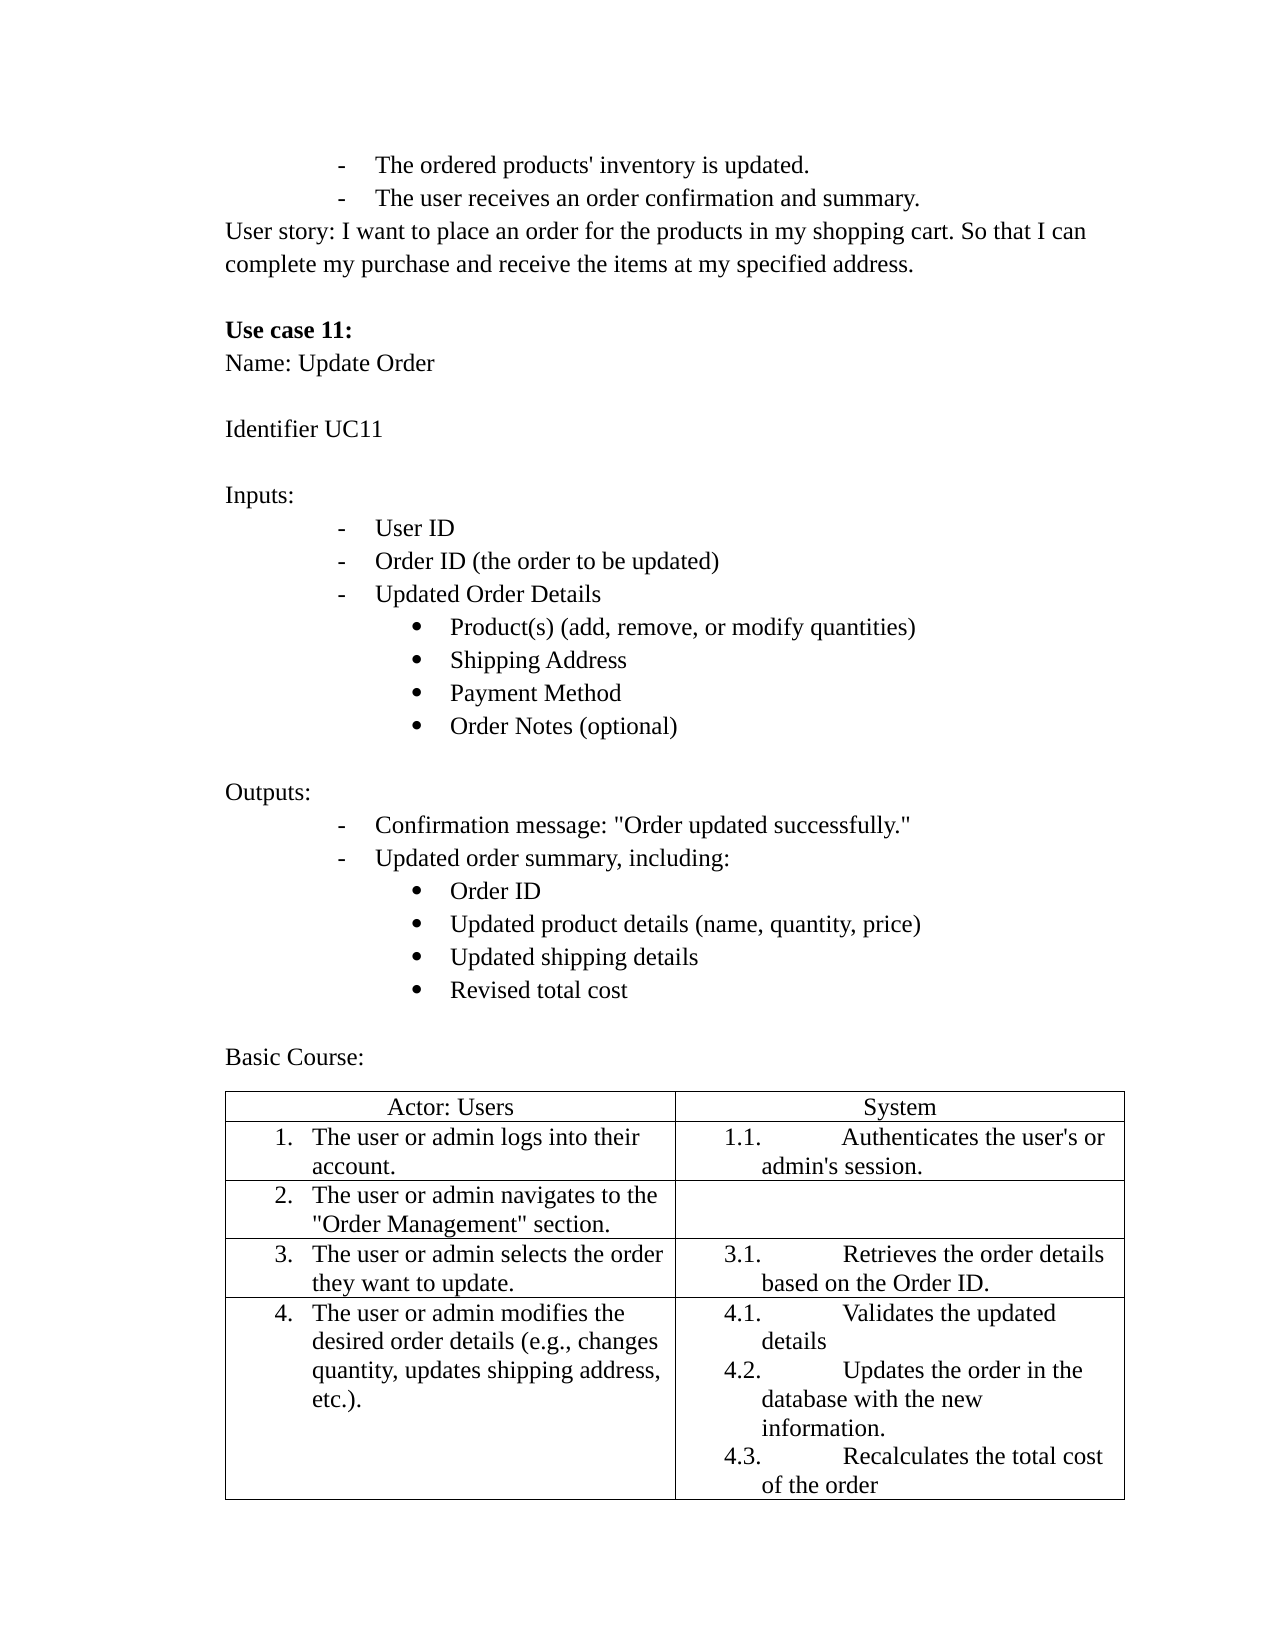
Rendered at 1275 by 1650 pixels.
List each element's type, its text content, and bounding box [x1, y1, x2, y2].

list Order Notes (optional) [412, 711, 1125, 740]
list Updated order summary, including: [337, 843, 1125, 872]
table_cell The user or admin navigates to the "Order Management" section. [226, 1181, 675, 1238]
list Revised total cost [412, 976, 1125, 1004]
list Use case 11: [225, 315, 1125, 344]
table_cell Validates the updated details Updates the order in the database with the new information. Recalculates the total cost of the order [676, 1298, 1124, 1499]
table_cell Authenticates the user's or admin's session. [676, 1122, 1124, 1179]
list Outputs: [225, 777, 1125, 806]
table_header System [676, 1092, 1124, 1121]
list The user receives an order confirmation and summary. [337, 183, 1125, 212]
list Updated product details (name, quantity, price) [412, 909, 1125, 938]
list Shipping Address [412, 645, 1125, 674]
list The ordered products' inventory is updated. [337, 150, 1125, 179]
list Basic Course: [225, 1042, 1125, 1070]
list User story: I want to place an order for the products in my shopping cart. So that I can complete my purchase and receive the items at my specified address. [225, 216, 1125, 278]
list Updated shipping details [412, 942, 1125, 971]
list Inputs: [225, 480, 1125, 509]
table_cell The user or admin logs into their account. [226, 1122, 675, 1179]
list Order ID [412, 876, 1125, 905]
list Payment Method [412, 678, 1125, 707]
list Updated Order Details [337, 579, 1125, 608]
list Order ID (the order to be updated) [337, 546, 1125, 575]
list Product(s) (add, remove, or modify quantities) [412, 612, 1125, 641]
table_cell The user or admin selects the order they want to update. [226, 1239, 675, 1297]
table_cell Retrieves the order details based on the Order ID. [676, 1239, 1124, 1297]
list User ID [337, 513, 1125, 542]
table_header Actor: Users [226, 1092, 675, 1121]
list Confirmation message: "Order updated successfully." [337, 810, 1125, 839]
table_cell [676, 1181, 1124, 1238]
list Identifier UC11 [225, 414, 1125, 443]
list Name: Update Order [225, 348, 1125, 377]
table_cell The user or admin modifies the desired order details (e.g., changes quantity, updates shipping address, etc.). [226, 1298, 675, 1499]
